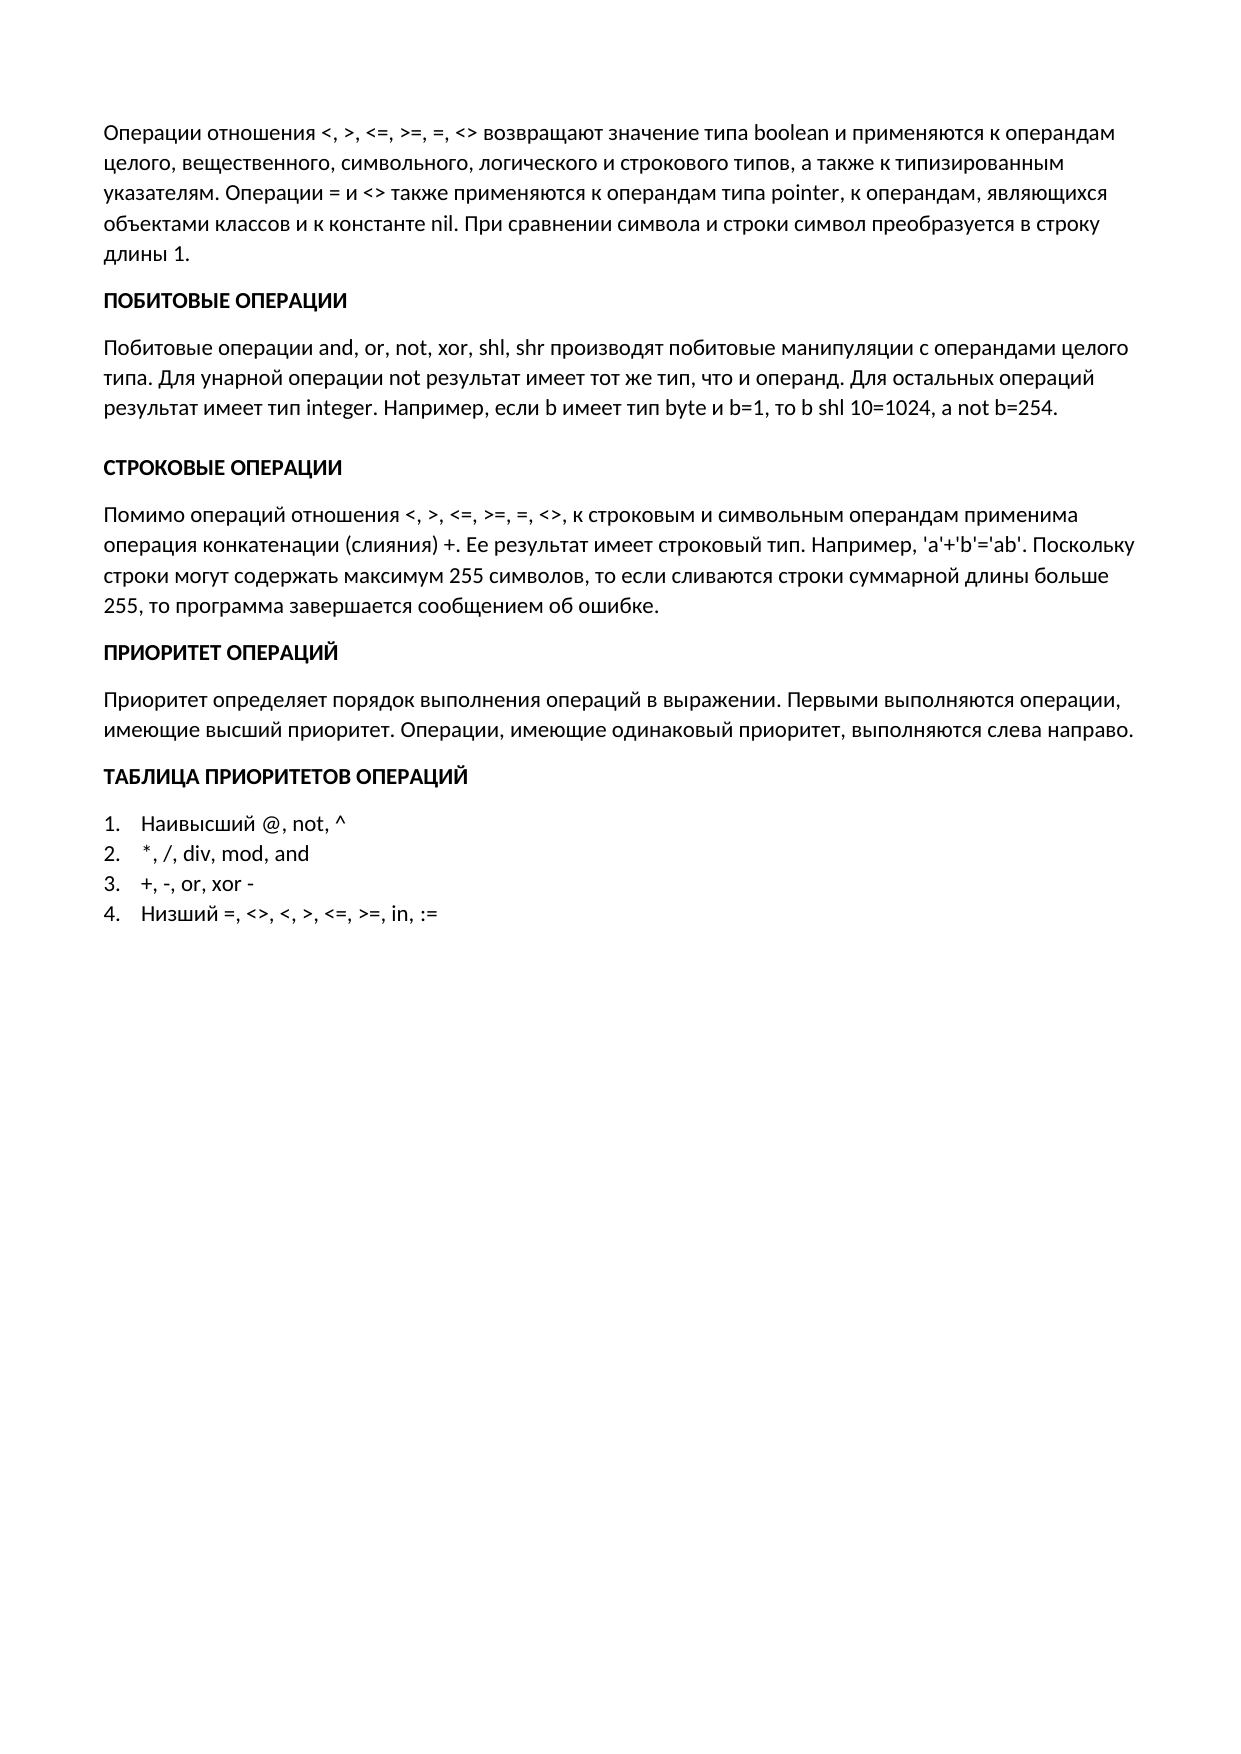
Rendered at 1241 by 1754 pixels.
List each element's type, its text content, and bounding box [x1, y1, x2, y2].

list Низший =, <>, <, >, <=, >=, in, := [103, 899, 1152, 927]
list *, /, div, mod, and [103, 839, 1152, 867]
text Побитовые операции and, or, not, xor, shl, shr производят побитовые манипуляции с операндами целого типа. Для унарной операции not результат имеет тот же тип, что и операнд. Для остальных операций результат имеет тип integer. Например, если b имеет тип byte и b=1, то b shl 10=1024, а not b=254. СТРОКОВЫЕ ОПЕРАЦИИ [103, 333, 1152, 482]
text ТАБЛИЦА ПРИОРИТЕТОВ ОПЕРАЦИЙ [103, 762, 1152, 790]
list +, -, or, xor - [103, 869, 1152, 897]
text ПОБИТОВЫЕ ОПЕРАЦИИ [103, 286, 1152, 314]
text Операции отношения <, >, <=, >=, =, <> возвращают значение типа boolean и применяются к операндам целого, вещественного, символьного, логического и строкового типов, а также к типизированным указателям. Операции = и <> также применяются к операндам типа pointer, к операндам, являющихся объектами классов и к константе nil. При сравнении символа и строки символ преобразуется в строку длины 1. [103, 118, 1152, 267]
text ПРИОРИТЕТ ОПЕРАЦИЙ [103, 638, 1152, 666]
list Наивысший @, not, ^ [103, 809, 1152, 837]
text Приоритет определяет порядок выполнения операций в выражении. Первыми выполняются операции, имеющие высший приоритет. Операции, имеющие одинаковый приоритет, выполняются слева направо. [103, 685, 1152, 743]
text Помимо операций отношения <, >, <=, >=, =, <>, к строковым и символьным операндам применима операция конкатенации (слияния) +. Ее результат имеет строковый тип. Например, 'a'+'b'='ab'. Поскольку строки могут содержать максимум 255 символов, то если сливаются строки суммарной длины больше 255, то программа завершается сообщением об ошибке. [103, 500, 1152, 619]
